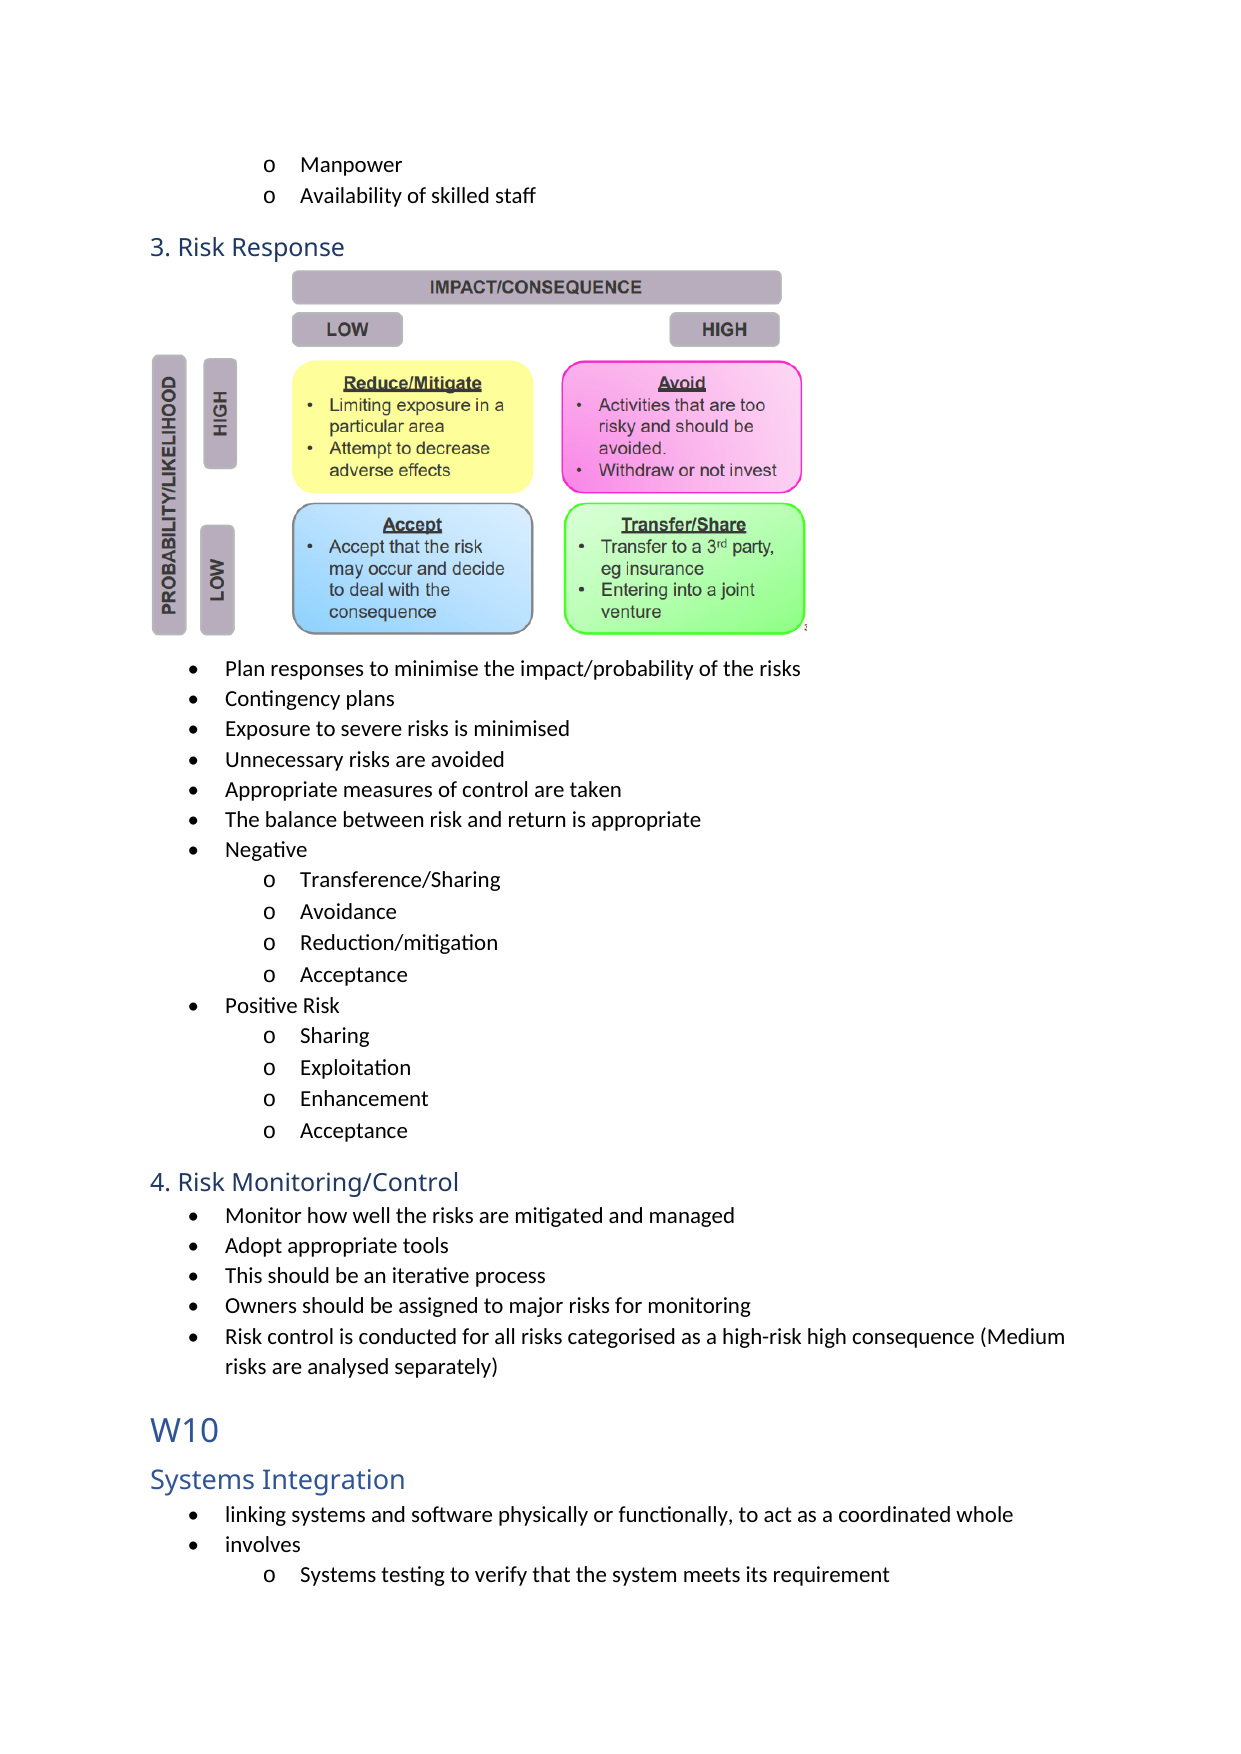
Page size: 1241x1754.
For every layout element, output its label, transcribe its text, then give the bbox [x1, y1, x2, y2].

list Exposure to severe risks is minimised [187, 714, 1090, 743]
list Appropriate measures of control are taken [187, 775, 1090, 803]
list The balance between risk and return is appropriate [187, 805, 1090, 833]
list Plan responses to minimise the impact/probability of the risks [187, 654, 1090, 682]
list Avoidance [262, 897, 1090, 926]
list Negative [187, 835, 1090, 863]
list Systems testing to verify that the system meets its requirement [262, 1561, 1090, 1590]
subtitle W10 [150, 1407, 1090, 1453]
list This should be an iterative process [187, 1261, 1090, 1289]
list Risk control is conducted for all risks categorised as a high-risk high consequence (Medium risks are analysed separately) [187, 1322, 1090, 1380]
list Contingency plans [187, 684, 1090, 712]
list Manpower [262, 150, 1090, 179]
list Acceptance [262, 1116, 1090, 1145]
list involves [187, 1530, 1090, 1558]
subtitle 4. Risk Monitoring/Control [150, 1164, 1090, 1198]
subtitle 3. Risk Response [150, 229, 1090, 264]
list Reduction/mitigation [262, 928, 1090, 958]
list Exploitation [262, 1053, 1090, 1082]
list Adopt appropriate tools [187, 1231, 1090, 1259]
list Sharing [262, 1022, 1090, 1051]
list Positive Risk [187, 991, 1090, 1019]
list Unnecessary risks are avoided [187, 745, 1090, 773]
list Availability of skilled staff [262, 181, 1090, 211]
list linking systems and software physically or functionally, to act as a coordinated whole [187, 1500, 1090, 1528]
list Enhancement [262, 1084, 1090, 1114]
list Owners should be assigned to major risks for monitoring [187, 1292, 1090, 1319]
subtitle Systems Integration [150, 1460, 1090, 1497]
list Transference/Sharing [262, 866, 1090, 895]
list Acceptance [262, 960, 1090, 989]
list Monitor how well the risks are mitigated and managed [187, 1201, 1090, 1229]
picture [150, 266, 807, 636]
